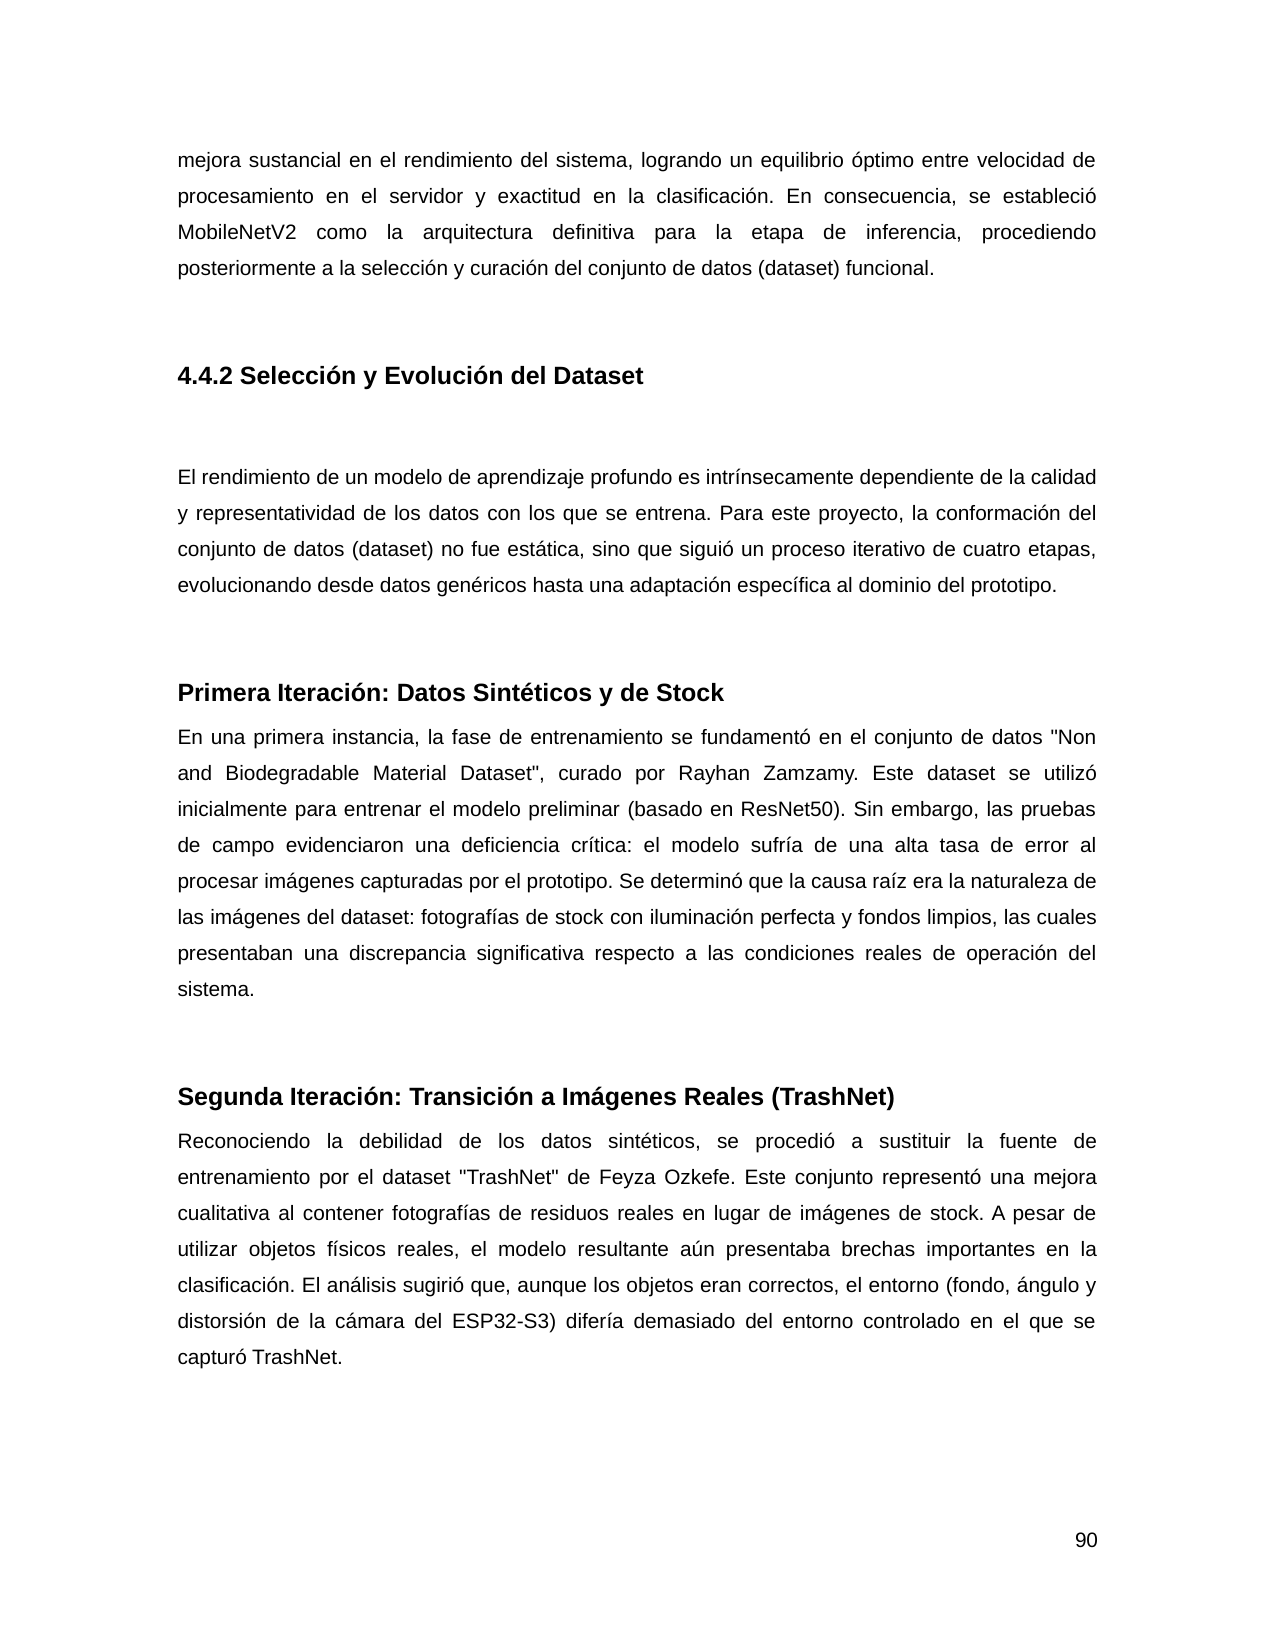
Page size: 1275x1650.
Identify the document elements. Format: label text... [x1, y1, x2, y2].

subtitle Primera Iteración: Datos Sintéticos y de Stock [177, 678, 1098, 706]
text En una primera instancia, la fase de entrenamiento se fundamentó en el conjunto de datos "Non and Biodegradable Material Dataset", curado por Rayhan Zamzamy. Este dataset se utilizó inicialmente para entrenar el modelo preliminar (basado en ResNet50). Sin embargo, las pruebas de campo evidenciaron una deficiencia crítica: el modelo sufría de una alta tasa de error al procesar imágenes capturadas por el prototipo. Se determinó que la causa raíz era la naturaleza de las imágenes del dataset: fotografías de stock con iluminación perfecta y fondos limpios, las cuales presentaban una discrepancia significativa respecto a las condiciones reales de operación del sistema. [177, 725, 1098, 1001]
text 4.4.2 Selección y Evolución del Dataset [177, 361, 1098, 389]
subtitle Segunda Iteración: Transición a Imágenes Reales (TrashNet) [177, 1082, 1098, 1111]
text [177, 148, 1098, 279]
text Reconociendo la debilidad de los datos sintéticos, se procedió a sustituir la fuente de entrenamiento por el dataset "TrashNet" de Feyza Ozkefe. Este conjunto representó una mejora cualitativa al contener fotografías de residuos reales en lugar de imágenes de stock. A pesar de utilizar objetos físicos reales, el modelo resultante aún presentaba brechas importantes en la clasificación. El análisis sugirió que, aunque los objetos eran correctos, el entorno (fondo, ángulo y distorsión de la cámara del ESP32-S3) difería demasiado del entorno controlado en el que se capturó TrashNet. [177, 1129, 1098, 1369]
text El rendimiento de un modelo de aprendizaje profundo es intrínsecamente dependiente de la calidad y representatividad de los datos con los que se entrena. Para este proyecto, la conformación del conjunto de datos (dataset) no fue estática, sino que siguió un proceso iterativo de cuatro etapas, evolucionando desde datos genéricos hasta una adaptación específica al dominio del prototipo. [177, 465, 1098, 596]
